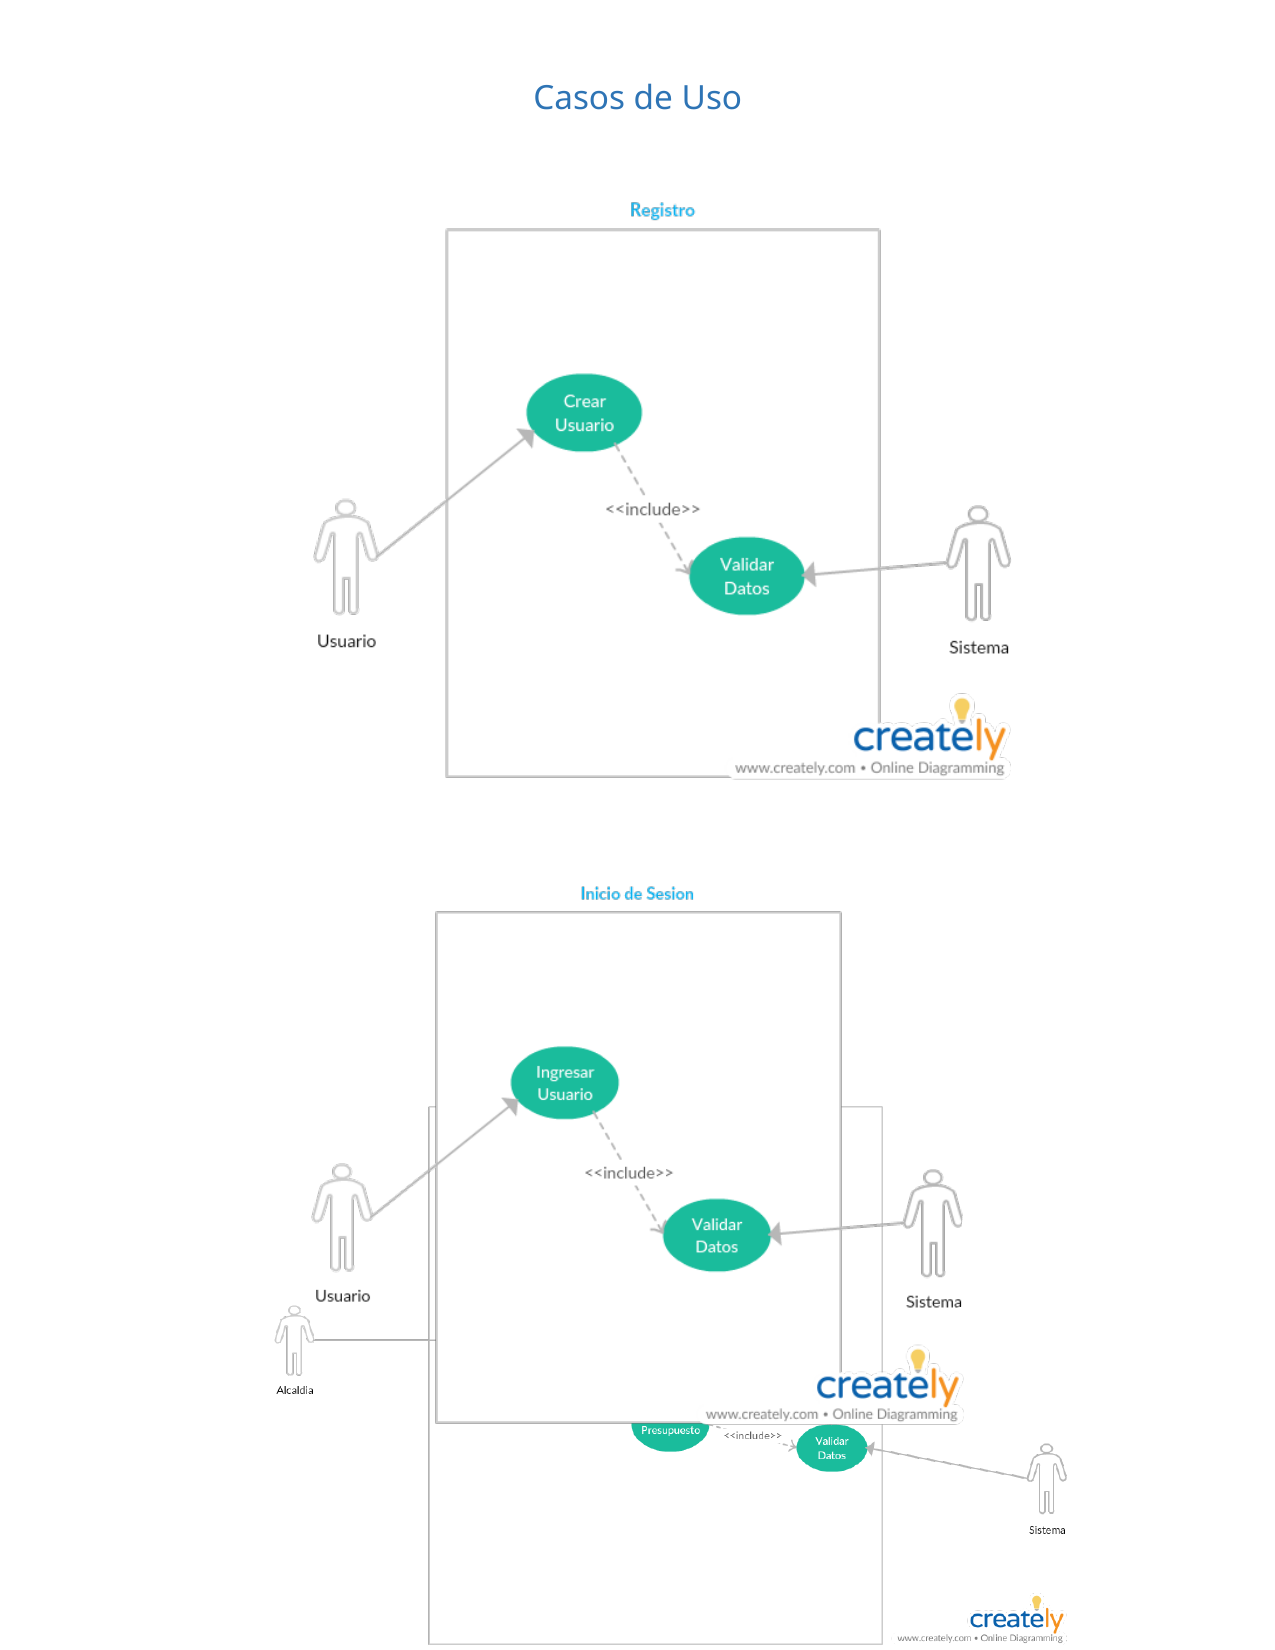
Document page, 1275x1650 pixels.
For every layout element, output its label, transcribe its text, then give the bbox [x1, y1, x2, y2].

picture [267, 877, 1070, 1648]
subtitle Casos de Uso [177, 74, 1098, 119]
picture [305, 193, 1015, 785]
